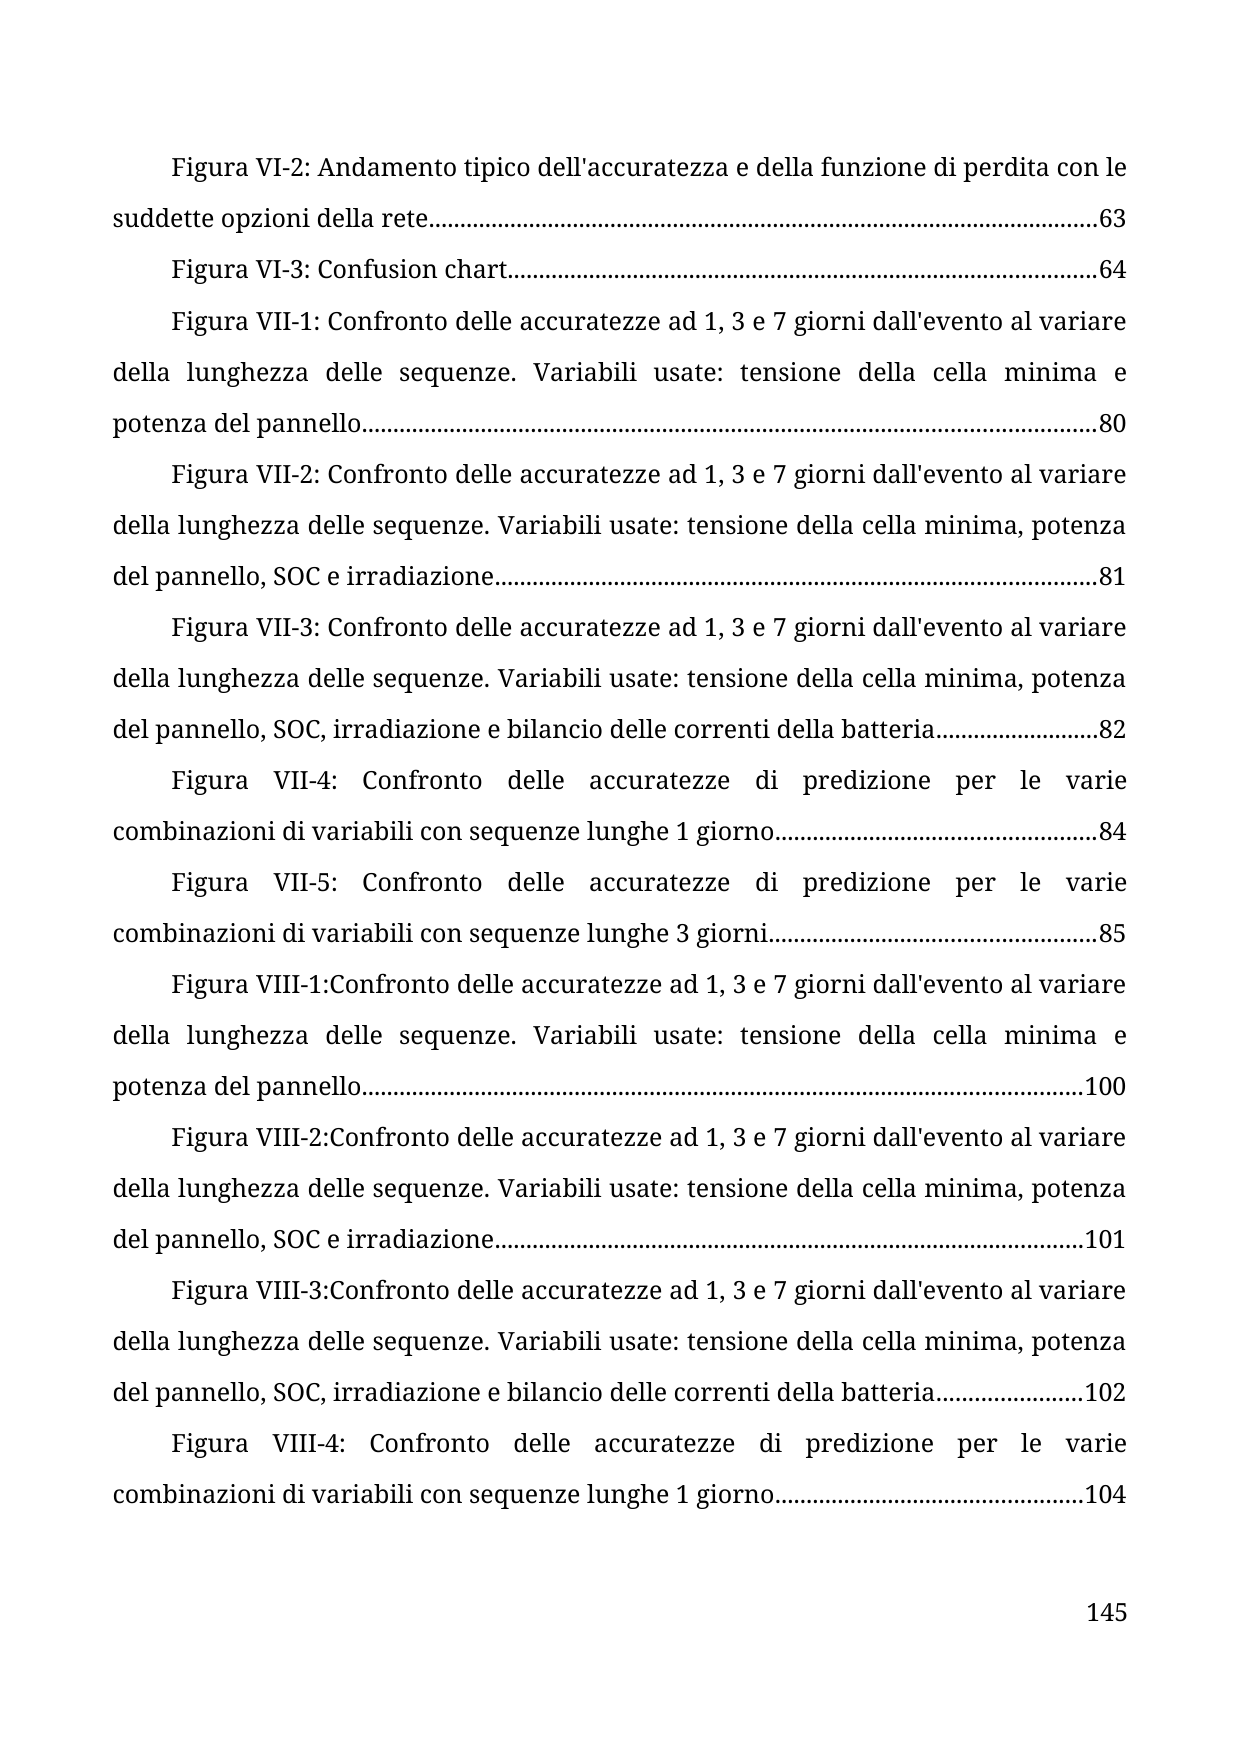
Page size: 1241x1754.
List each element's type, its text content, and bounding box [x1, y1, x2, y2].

text Figura VII-3: Confronto delle accuratezze ad 1, 3 e 7 giorni dall'evento al variare della lunghezza delle sequenze. Variabili usate: tensione della cella minima, potenza del pannello, SOC, irradiazione e bilancio delle correnti della batteria 82 [112, 609, 1128, 746]
text Figura VII-5: Confronto delle accuratezze di predizione per le varie combinazioni di variabili con sequenze lunghe 3 giorni 85 [112, 864, 1128, 950]
text Figura VIII-2:Confronto delle accuratezze ad 1, 3 e 7 giorni dall'evento al variare della lunghezza delle sequenze. Variabili usate: tensione della cella minima, potenza del pannello, SOC e irradiazione 101 [112, 1120, 1128, 1256]
text Figura VII-4: Confronto delle accuratezze di predizione per le varie combinazioni di variabili con sequenze lunghe 1 giorno 84 [112, 762, 1128, 848]
text Figura VIII-3:Confronto delle accuratezze ad 1, 3 e 7 giorni dall'evento al variare della lunghezza delle sequenze. Variabili usate: tensione della cella minima, potenza del pannello, SOC, irradiazione e bilancio delle correnti della batteria 102 [112, 1273, 1128, 1409]
text Figura VI-3: Confusion chart 64 [112, 252, 1128, 286]
text Figura VII-1: Confronto delle accuratezze ad 1, 3 e 7 giorni dall'evento al variare della lunghezza delle sequenze. Variabili usate: tensione della cella minima e potenza del pannello 80 [112, 303, 1128, 439]
text Figura VII-2: Confronto delle accuratezze ad 1, 3 e 7 giorni dall'evento al variare della lunghezza delle sequenze. Variabili usate: tensione della cella minima, potenza del pannello, SOC e irradiazione 81 [112, 456, 1128, 592]
text Figura VIII-4: Confronto delle accuratezze di predizione per le varie combinazioni di variabili con sequenze lunghe 1 giorno 104 [112, 1426, 1128, 1511]
text Figura VI-2: Andamento tipico dell'accuratezza e della funzione di perdita con le suddette opzioni della rete 63 [112, 150, 1128, 235]
text Figura VIII-1:Confronto delle accuratezze ad 1, 3 e 7 giorni dall'evento al variare della lunghezza delle sequenze. Variabili usate: tensione della cella minima e potenza del pannello 100 [112, 967, 1128, 1103]
